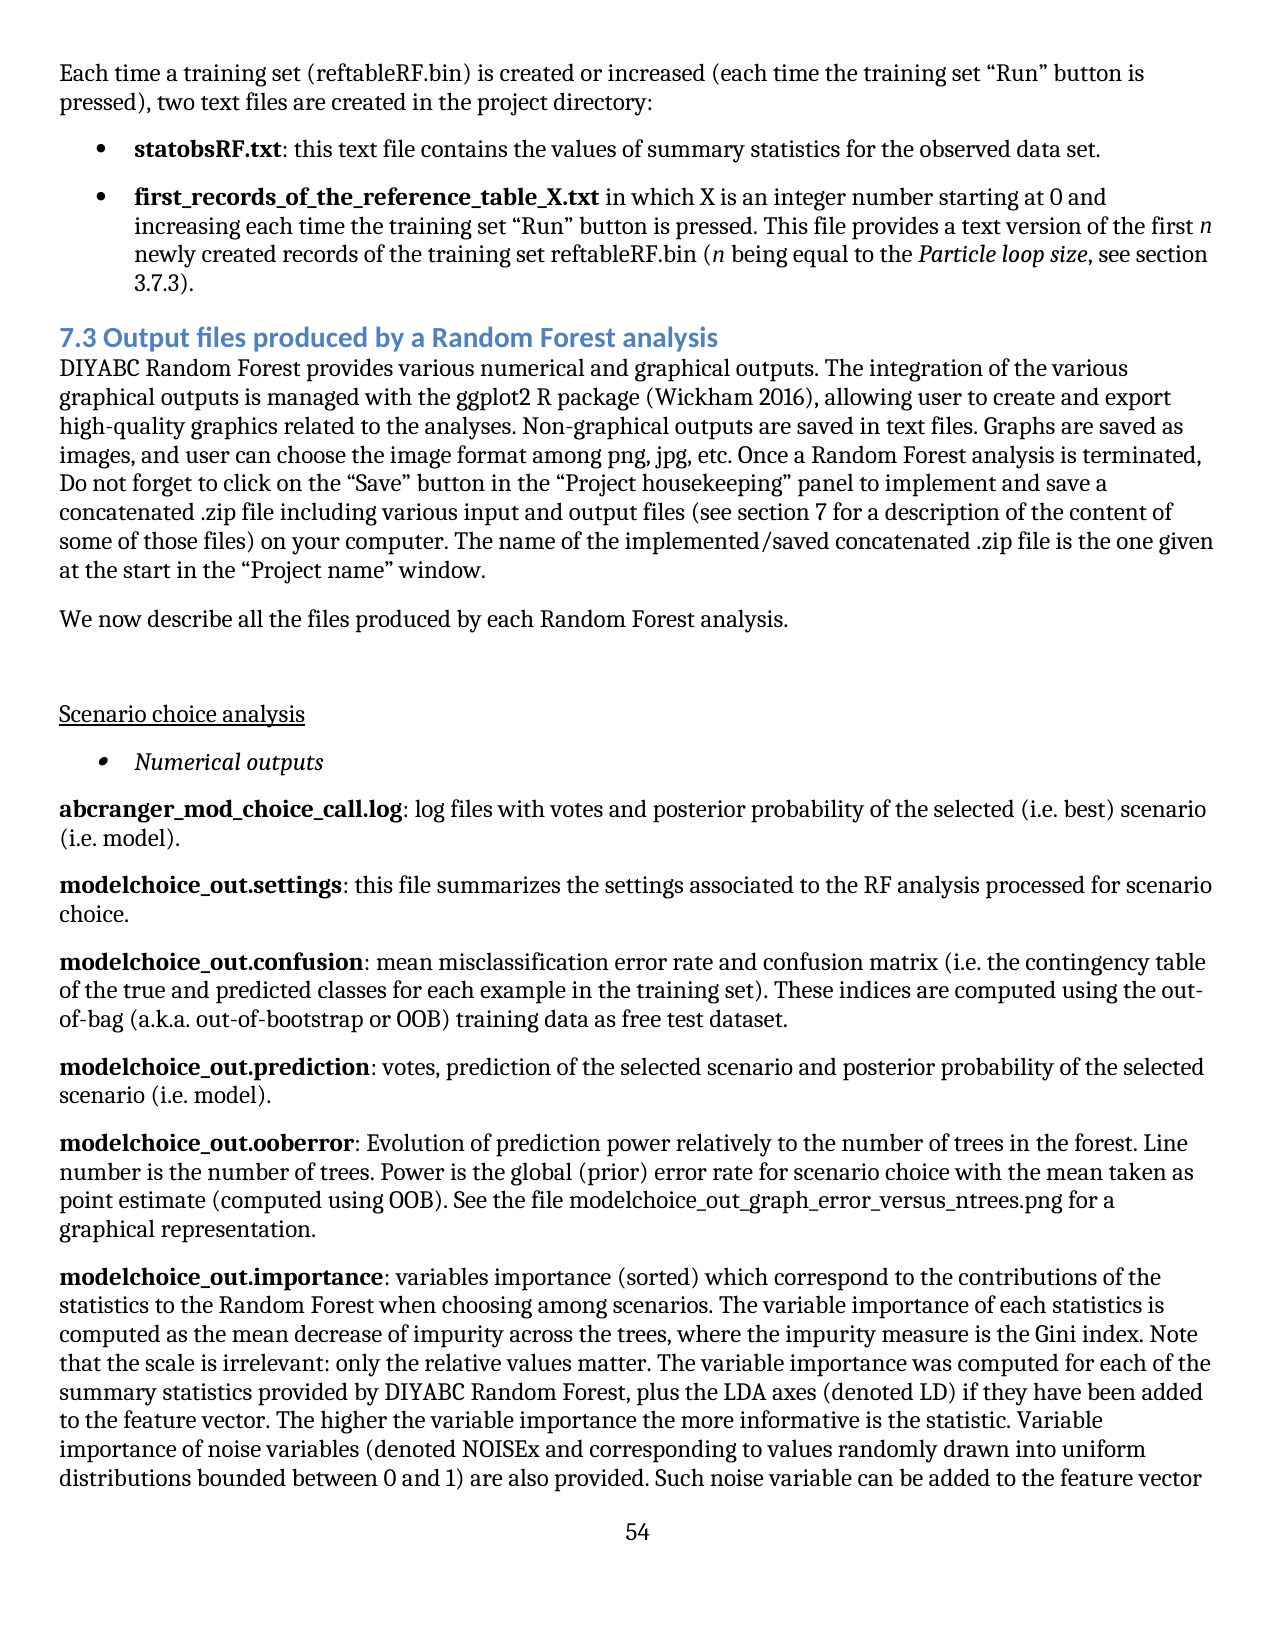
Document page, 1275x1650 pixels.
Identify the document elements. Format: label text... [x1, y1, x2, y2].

text We now describe all the files produced by each Random Forest analysis. [59, 605, 1216, 634]
text modelchoice_out.ooberror: Evolution of prediction power relatively to the number of trees in the forest. Line number is the number of trees. Power is the global (prior) error rate for scenario choice with the mean taken as point estimate (computed using OOB). See the file modelchoice_out_graph_error_versus_ntrees.png for a graphical representation. [59, 1129, 1216, 1244]
list first_records_of_the_reference_table_X.txt in which X is an integer number starting at 0 and increasing each time the training set “Run” button is pressed. This file provides a text version of the first newly created records of the training set reftableRF.bin ( being equal to the Particle loop size, see section 3.7.3). [97, 183, 1216, 298]
list statobsRF.txt: this text file contains the values of summary statistics for the observed data set. [97, 135, 1216, 164]
text abcranger_mod_choice_call.log: log files with votes and posterior probability of the selected (i.e. best) scenario (i.e. model). [59, 795, 1216, 853]
text Scenario choice analysis [59, 700, 1216, 729]
text modelchoice_out.prediction: votes, prediction of the selected scenario and posterior probability of the selected scenario (i.e. model). [59, 1053, 1216, 1110]
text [59, 1263, 1216, 1493]
text modelchoice_out.settings: this file summarizes the settings associated to the RF analysis processed for scenario choice. [59, 871, 1216, 929]
text Each time a training set (reftableRF.bin) is created or increased (each time the training set “Run” button is pressed), two text files are created in the project directory: [59, 59, 1216, 117]
text DIYABC Random Forest provides various numerical and graphical outputs. The integration of the various graphical outputs is managed with the ggplot2 R package (Wickham 2016), allowing user to create and export high-quality graphics related to the analyses. Non-graphical outputs are saved in text files. Graphs are saved as images, and user can choose the image format among png, jpg, etc. Once a Random Forest analysis is terminated, Do not forget to click on the “Save” button in the “Project housekeeping” panel to implement and save a concatenated .zip file including various input and output files (see section 7 for a description of the content of some of those files) on your computer. The name of the implemented/saved concatenated .zip file is the one given at the start in the “Project name” window. [59, 354, 1216, 584]
text modelchoice_out.confusion: mean misclassification error rate and confusion matrix (i.e. the contingency table of the true and predicted classes for each example in the training set). These indices are computed using the out-of-bag (a.k.a. out-of-bootstrap or OOB) training data as free test dataset. [59, 948, 1216, 1034]
list Numerical outputs [97, 748, 1216, 776]
subtitle 7.3 Output files produced by a Random Forest analysis [59, 319, 1216, 354]
